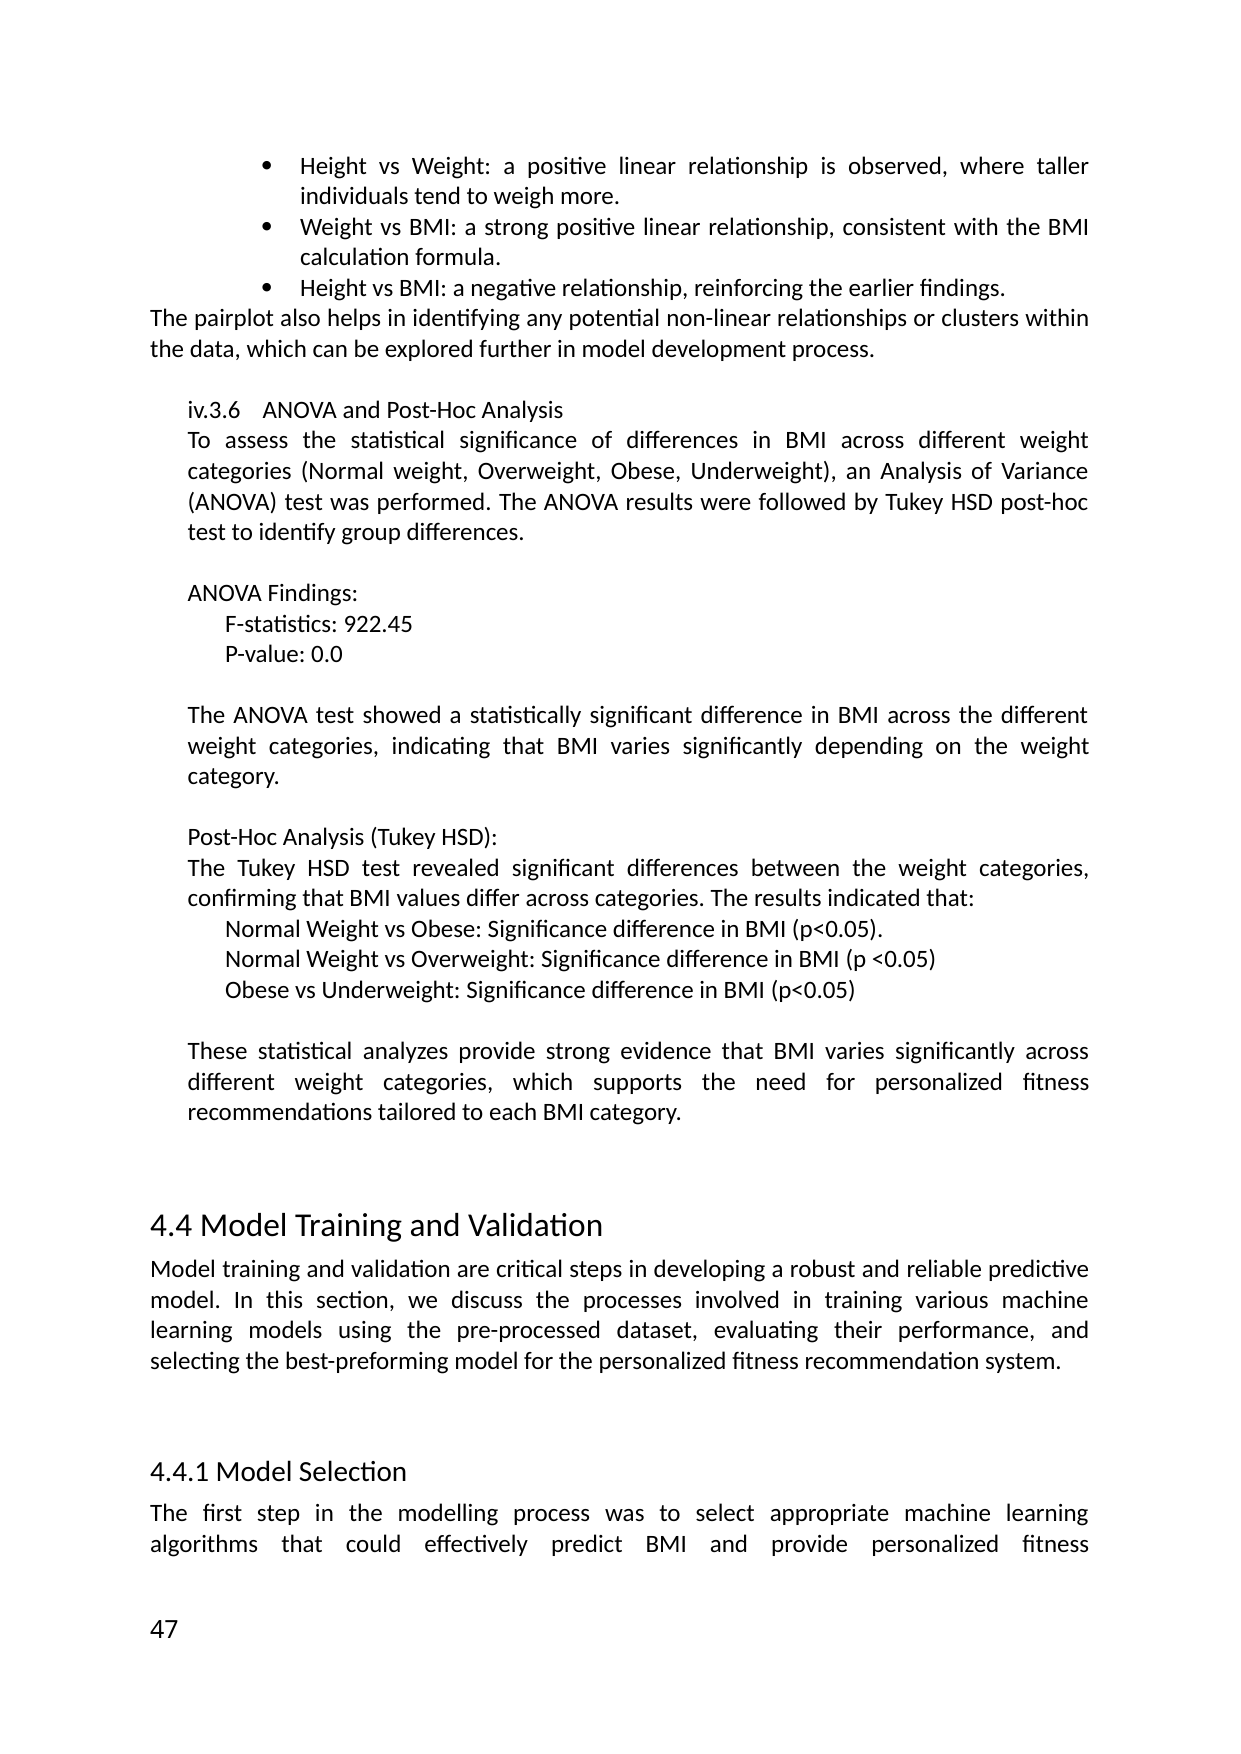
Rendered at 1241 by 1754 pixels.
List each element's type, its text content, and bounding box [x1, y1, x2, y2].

list Height vs Weight: a positive linear relationship is observed, where taller individuals tend to weigh more. [262, 150, 1090, 211]
text Model training and validation are critical steps in developing a robust and reliable predictive model. In this section, we discuss the processes involved in training various machine learning models using the pre-processed dataset, evaluating their performance, and selecting the best-preforming model for the personalized fitness recommendation system. [150, 1253, 1090, 1376]
subtitle 4.4 Model Training and Validation [150, 1204, 1090, 1245]
text Post-Hoc Analysis (Tukey HSD): [187, 821, 1090, 852]
text The Tukey HSD test revealed significant differences between the weight categories, confirming that BMI values differ across categories. The results indicated that: [187, 852, 1090, 913]
text P-value: 0.0 [187, 638, 1090, 669]
text ANOVA Findings: [187, 577, 1090, 608]
text Normal Weight vs Overweight: Significance difference in BMI (p <0.05) [187, 943, 1090, 974]
text These statistical analyzes provide strong evidence that BMI varies significantly across different weight categories, which supports the need for personalized fitness recommendations tailored to each BMI category. [187, 1035, 1090, 1127]
text The pairplot also helps in identifying any potential non-linear relationships or clusters within the data, which can be explored further in model development process. [150, 303, 1090, 364]
text The ANOVA test showed a statistically significant difference in BMI across the different weight categories, indicating that BMI varies significantly depending on the weight category. [187, 699, 1090, 791]
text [150, 1497, 1090, 1558]
text F-statistics: 922.45 [187, 608, 1090, 638]
text To assess the statistical significance of differences in BMI across different weight categories (Normal weight, Overweight, Obese, Underweight), an Analysis of Variance (ANOVA) test was performed. The ANOVA results were followed by Tukey HSD post-hoc test to identify group differences. [187, 425, 1090, 547]
text Obese vs Underweight: Significance difference in BMI (p<0.05) [187, 974, 1090, 1004]
list Weight vs BMI: a strong positive linear relationship, consistent with the BMI calculation formula. [262, 211, 1090, 272]
text Normal Weight vs Obese: Significance difference in BMI (p<0.05). [187, 913, 1090, 943]
list ANOVA and Post-Hoc Analysis [187, 394, 1090, 425]
subtitle 4.4.1 Model Selection [150, 1453, 1090, 1489]
list Height vs BMI: a negative relationship, reinforcing the earlier findings. [262, 272, 1090, 303]
